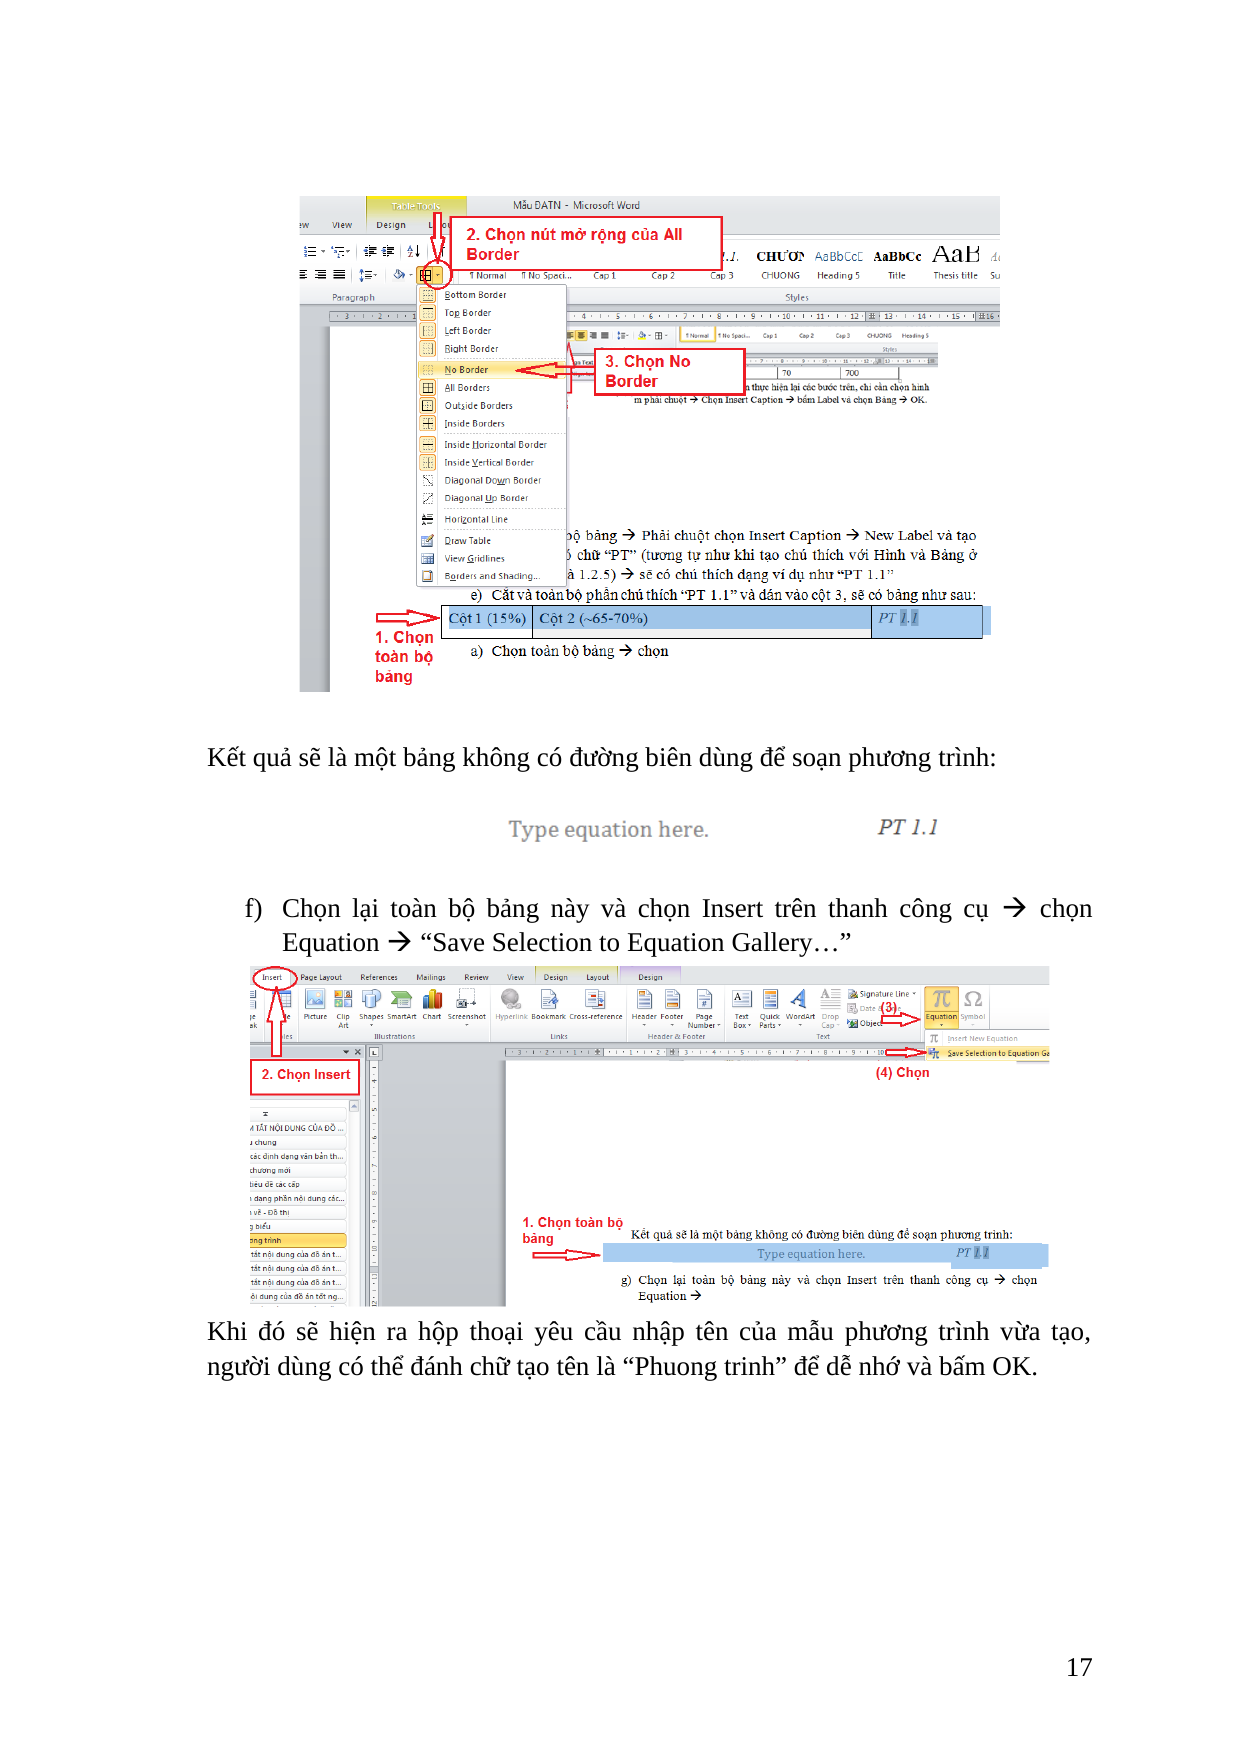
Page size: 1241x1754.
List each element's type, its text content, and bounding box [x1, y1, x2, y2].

text Khi đó sẽ hiện ra hộp thoại yêu cầu nhập tên của mẫu phương trình vừa tạo, người dùng có thể đánh chữ tạo tên là “Phuong trinh” để dễ nhớ và bấm OK. [207, 1316, 1092, 1381]
list Chọn lại toàn bộ bảng này và chọn Insert trên thanh công cụ chọn Equation “Save Selection to Equation Gallery…” [244, 892, 1092, 957]
picture [263, 781, 1036, 883]
picture [250, 966, 1050, 1307]
text Kết quả sẽ là một bảng không có đường biên dùng để soạn phương trình: [207, 741, 1092, 772]
picture [299, 196, 1000, 692]
